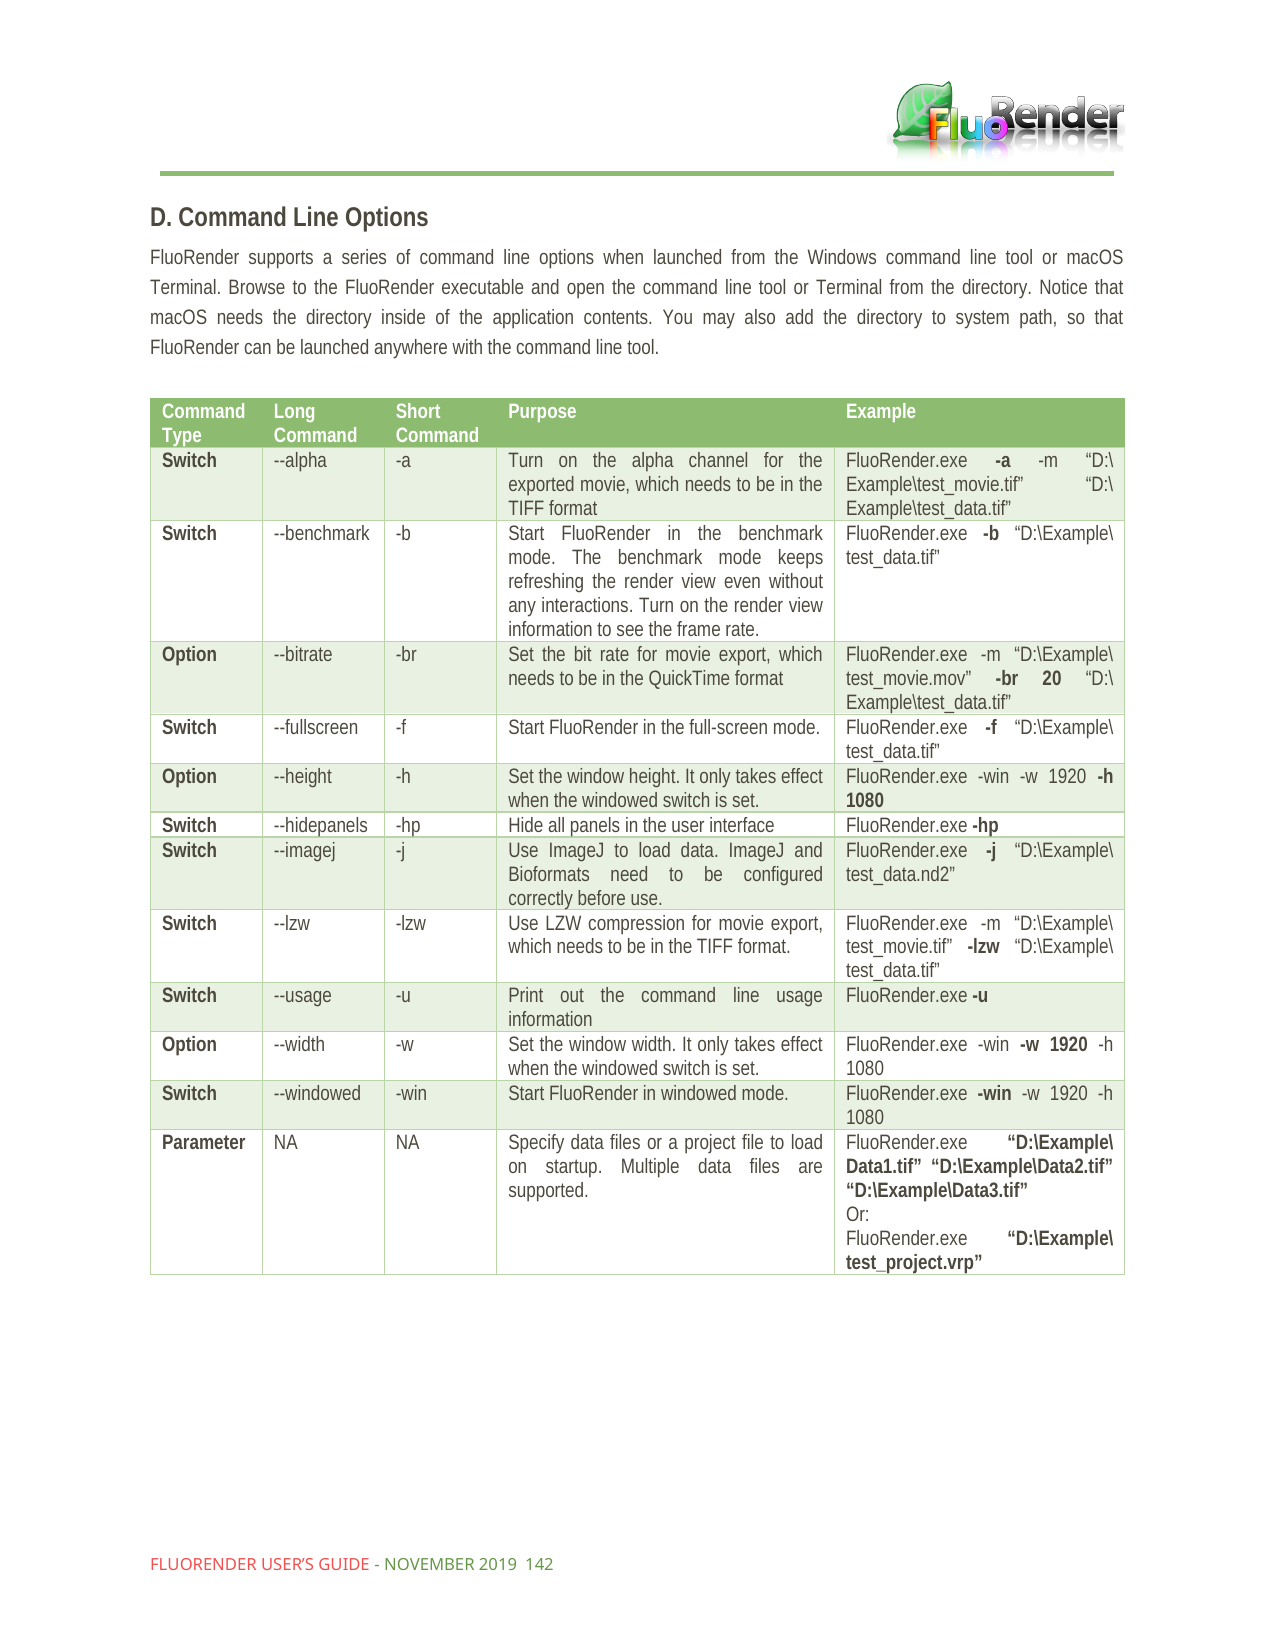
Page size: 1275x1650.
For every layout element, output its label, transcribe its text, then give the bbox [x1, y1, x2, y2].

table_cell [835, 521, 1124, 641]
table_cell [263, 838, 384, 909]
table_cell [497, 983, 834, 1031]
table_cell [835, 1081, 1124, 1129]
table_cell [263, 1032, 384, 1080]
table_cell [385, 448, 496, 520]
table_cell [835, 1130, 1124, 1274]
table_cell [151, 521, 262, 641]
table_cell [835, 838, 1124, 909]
text FluoRender supports a series of command line options when launched from the Windows command line tool or macOS Terminal. Browse to the FluoRender executable and open the command line tool or Terminal from the directory. Notice that macOS needs the directory inside of the application contents. You may also add the directory to system path, so that FluoRender can be launched anywhere with the command line tool. [150, 245, 1125, 359]
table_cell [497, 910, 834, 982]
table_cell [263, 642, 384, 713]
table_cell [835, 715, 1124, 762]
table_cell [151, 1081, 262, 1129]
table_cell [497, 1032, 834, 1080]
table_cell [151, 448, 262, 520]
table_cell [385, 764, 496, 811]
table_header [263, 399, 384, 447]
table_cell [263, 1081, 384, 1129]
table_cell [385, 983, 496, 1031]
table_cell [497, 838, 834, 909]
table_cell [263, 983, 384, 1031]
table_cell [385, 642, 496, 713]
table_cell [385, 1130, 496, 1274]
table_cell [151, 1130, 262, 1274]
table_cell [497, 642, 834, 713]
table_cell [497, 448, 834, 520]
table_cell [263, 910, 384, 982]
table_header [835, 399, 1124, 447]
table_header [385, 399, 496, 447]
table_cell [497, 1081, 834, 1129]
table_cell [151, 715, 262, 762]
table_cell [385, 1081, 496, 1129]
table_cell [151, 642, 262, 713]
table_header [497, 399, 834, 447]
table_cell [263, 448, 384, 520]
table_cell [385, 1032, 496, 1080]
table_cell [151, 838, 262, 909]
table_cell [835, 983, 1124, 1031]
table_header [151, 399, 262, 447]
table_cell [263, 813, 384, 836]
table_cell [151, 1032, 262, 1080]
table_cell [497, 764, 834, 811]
picture [887, 75, 1125, 165]
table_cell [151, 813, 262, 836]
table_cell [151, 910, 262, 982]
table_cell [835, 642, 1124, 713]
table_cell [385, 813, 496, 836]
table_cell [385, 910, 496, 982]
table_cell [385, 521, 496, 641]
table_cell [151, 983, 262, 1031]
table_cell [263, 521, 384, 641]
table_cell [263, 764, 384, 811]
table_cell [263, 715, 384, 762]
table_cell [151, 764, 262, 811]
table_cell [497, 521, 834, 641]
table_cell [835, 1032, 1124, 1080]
subtitle D. Command Line Options [150, 201, 1125, 232]
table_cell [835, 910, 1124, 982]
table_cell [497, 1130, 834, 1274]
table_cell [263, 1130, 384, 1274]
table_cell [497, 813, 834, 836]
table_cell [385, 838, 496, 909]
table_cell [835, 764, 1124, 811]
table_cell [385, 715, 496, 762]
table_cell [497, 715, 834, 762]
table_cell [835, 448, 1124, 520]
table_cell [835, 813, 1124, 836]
